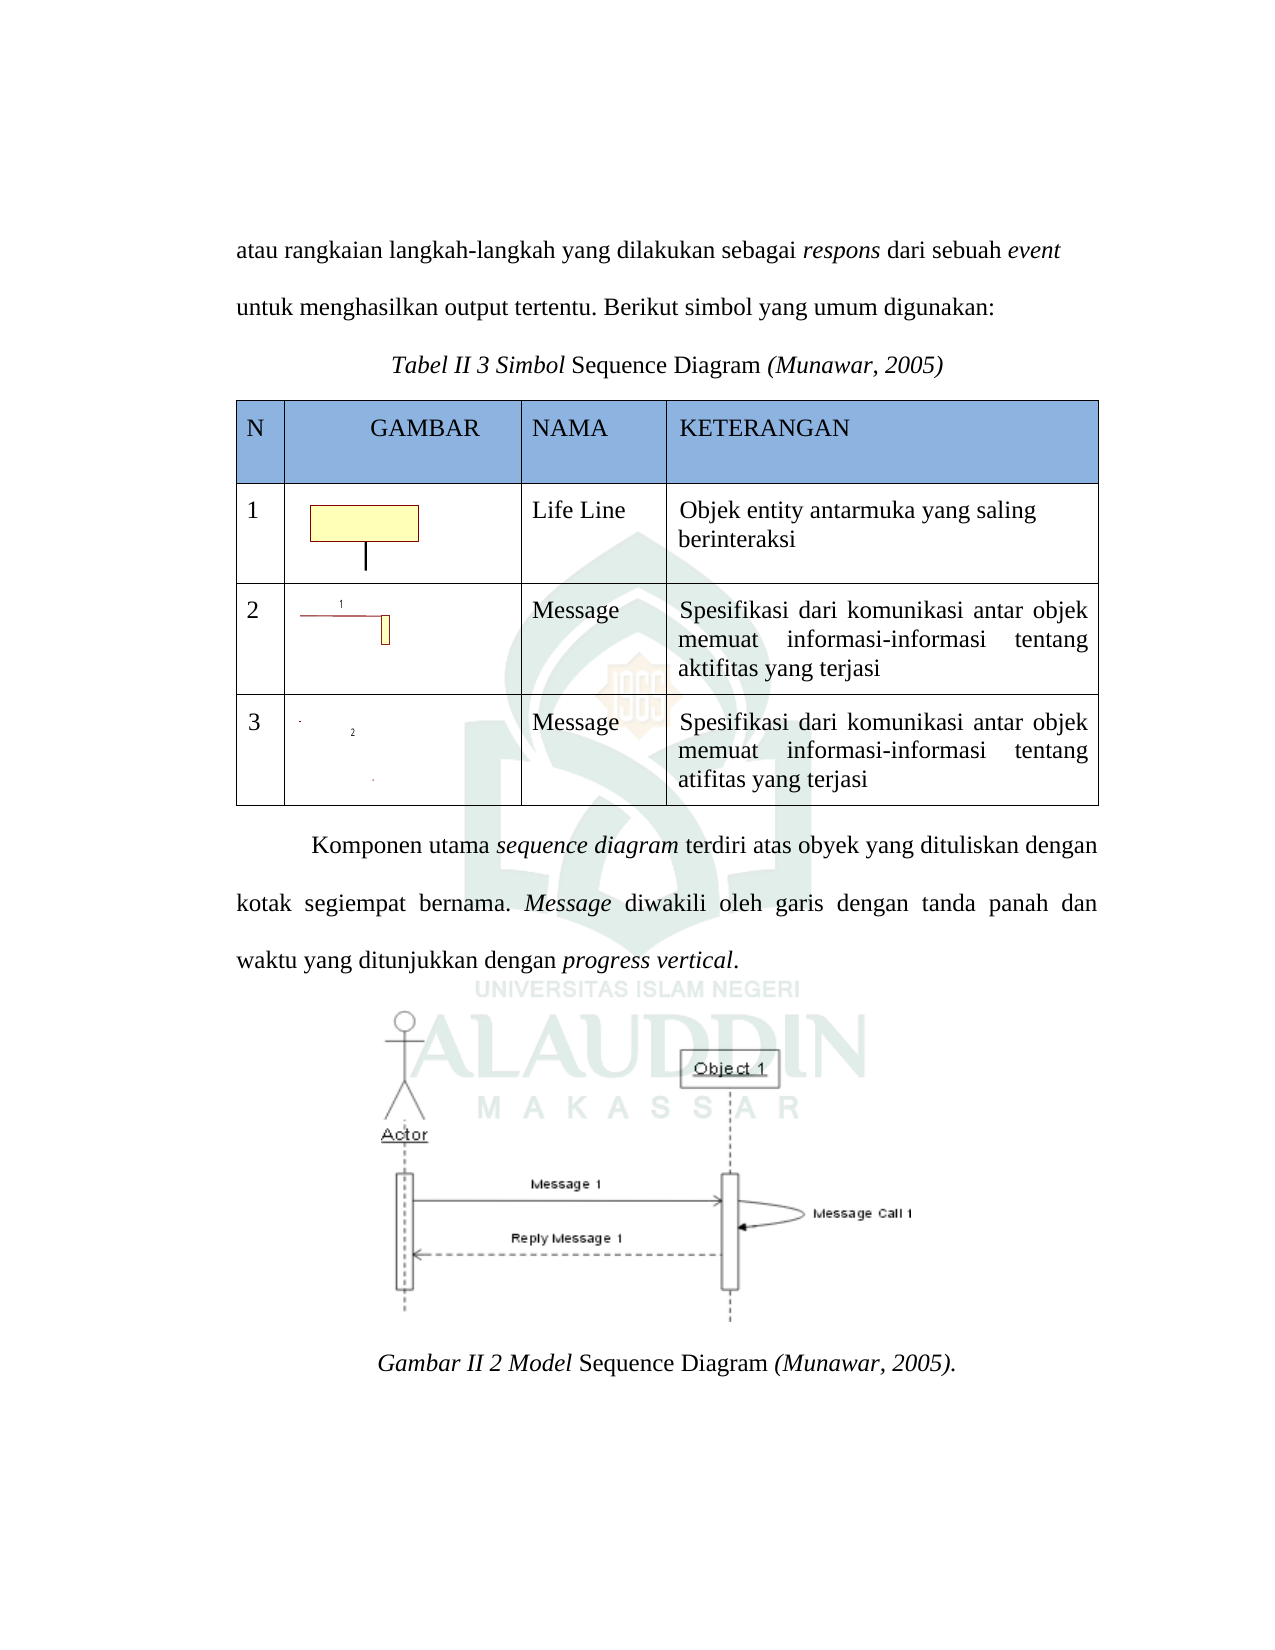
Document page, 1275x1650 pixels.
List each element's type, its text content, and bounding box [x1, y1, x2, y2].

picture [317, 974, 958, 1322]
table_cell 1 [285, 584, 521, 694]
table_header GAMBAR [285, 401, 521, 483]
table_cell Message [522, 584, 666, 694]
table_cell 1 [237, 484, 284, 583]
table_cell Message [522, 695, 666, 805]
table_cell Objek entity antarmuka yang saling berinteraksi [667, 484, 1098, 583]
table_cell [285, 484, 521, 583]
text Komponen utama sequence diagram terdiri atas obyek yang dituliskan dengan kotak segiempat bernama. Message diwakili oleh garis dengan tanda panah dan waktu yang ditunjukkan dengan progress vertical. [236, 830, 1098, 974]
table_header KETERANGAN [667, 401, 1098, 483]
table_cell 3 [237, 695, 284, 805]
picture [317, 806, 958, 830]
table_cell 2 [285, 695, 521, 805]
table_cell Life Line [522, 484, 666, 583]
text atau rangkaian langkah-langkah yang dilakukan sebagai respons dari sebuah event [236, 235, 1135, 264]
text Gambar II 2 Model Sequence Diagram (Munawar, 2005). [214, 1348, 1119, 1377]
table_header NAMA [522, 401, 666, 483]
text Tabel II 3 Simbol Sequence Diagram (Munawar, 2005) [214, 350, 1119, 379]
table_cell 2 [237, 584, 284, 694]
table_header N [237, 401, 284, 483]
table_cell Spesifikasi dari komunikasi antar objek memuat informasi-informasi tentang atifitas yang terjasi [667, 695, 1098, 805]
text untuk menghasilkan output tertentu. Berikut simbol yang umum digunakan: [236, 292, 1135, 321]
table_cell Spesifikasi dari komunikasi antar objek memuat informasi-informasi tentang aktifitas yang terjasi [667, 584, 1098, 694]
